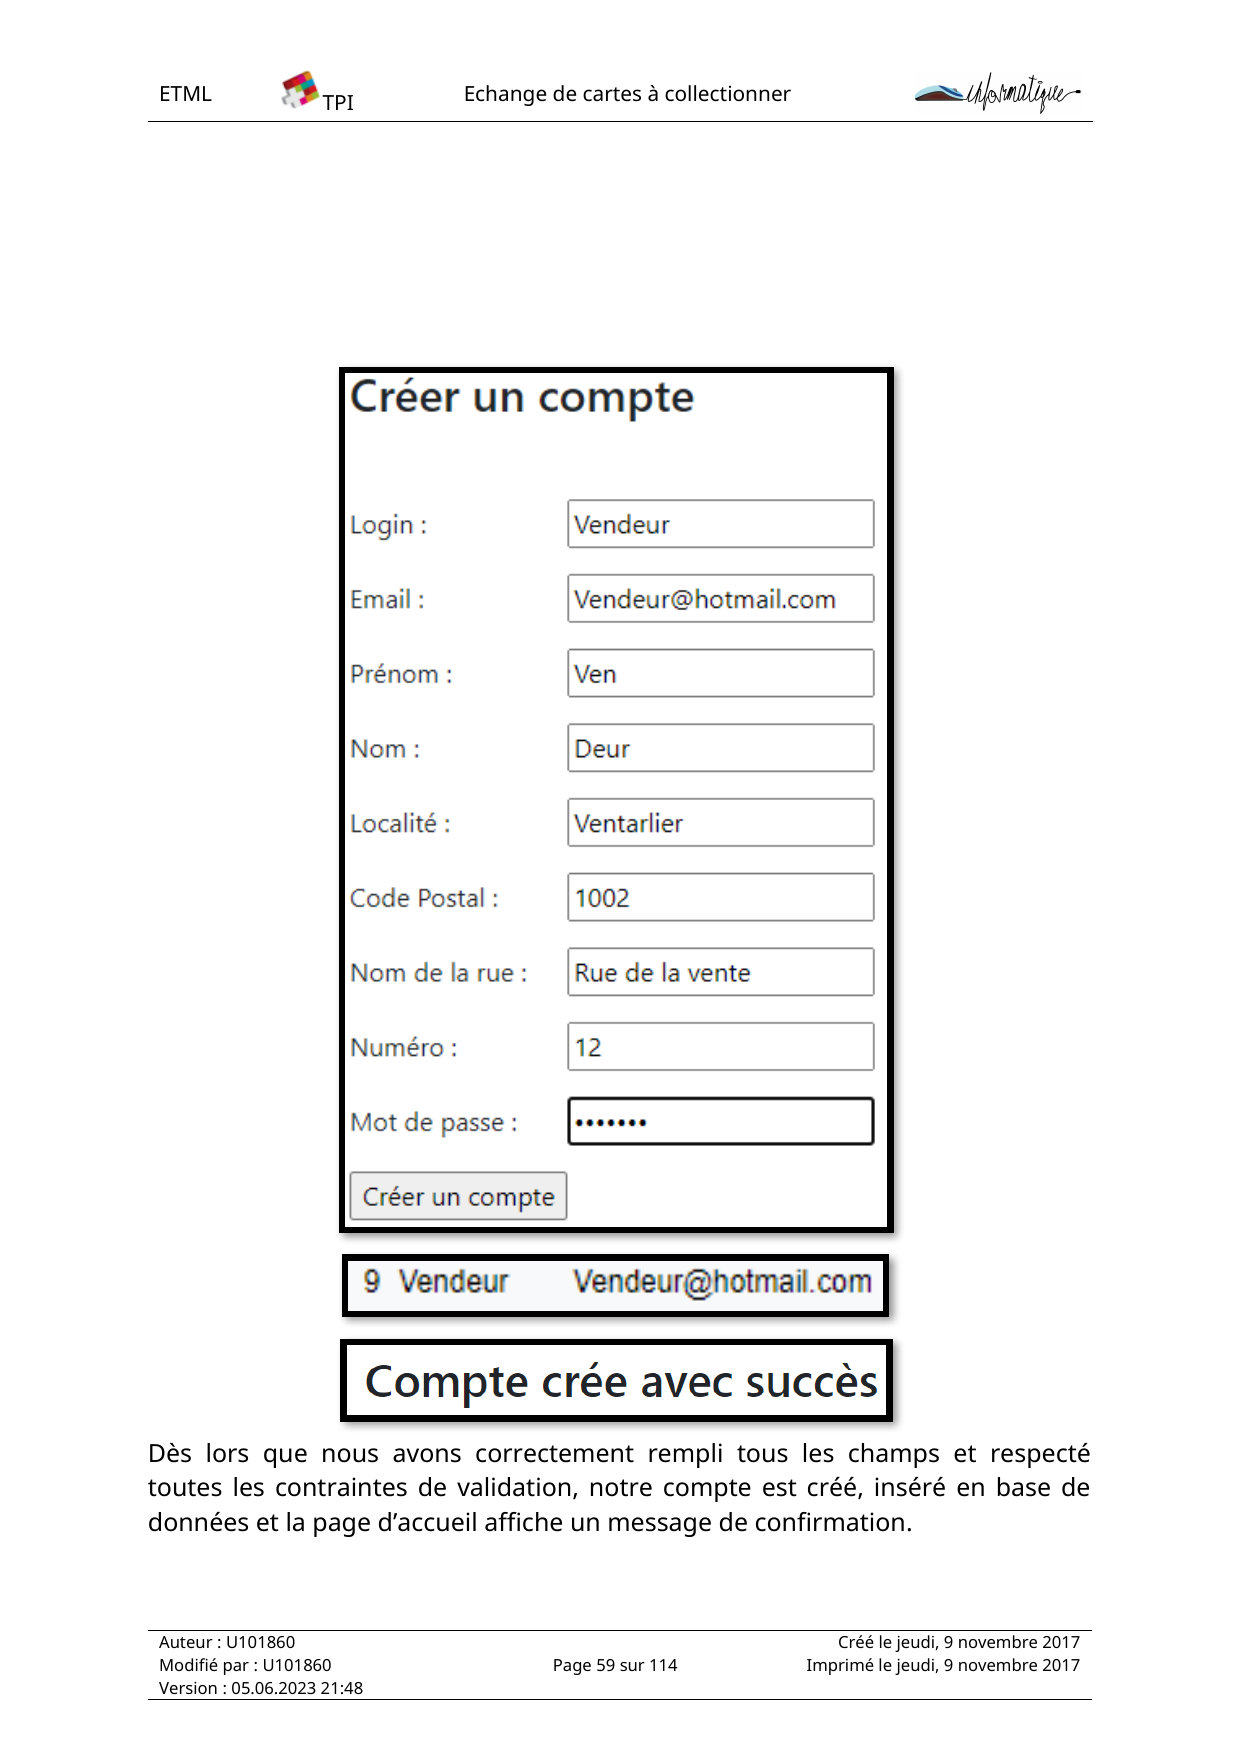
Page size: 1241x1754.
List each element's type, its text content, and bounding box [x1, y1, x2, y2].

picture [276, 69, 323, 111]
picture [348, 1261, 883, 1311]
picture [347, 1345, 886, 1415]
picture [345, 373, 887, 1227]
text Dès lors que nous avons correctement rempli tous les champs et respecté toutes les contraintes de validation, notre compte est créé, inséré en base de données et la page d’accueil affiche un message de confirmation. [148, 1436, 1092, 1538]
